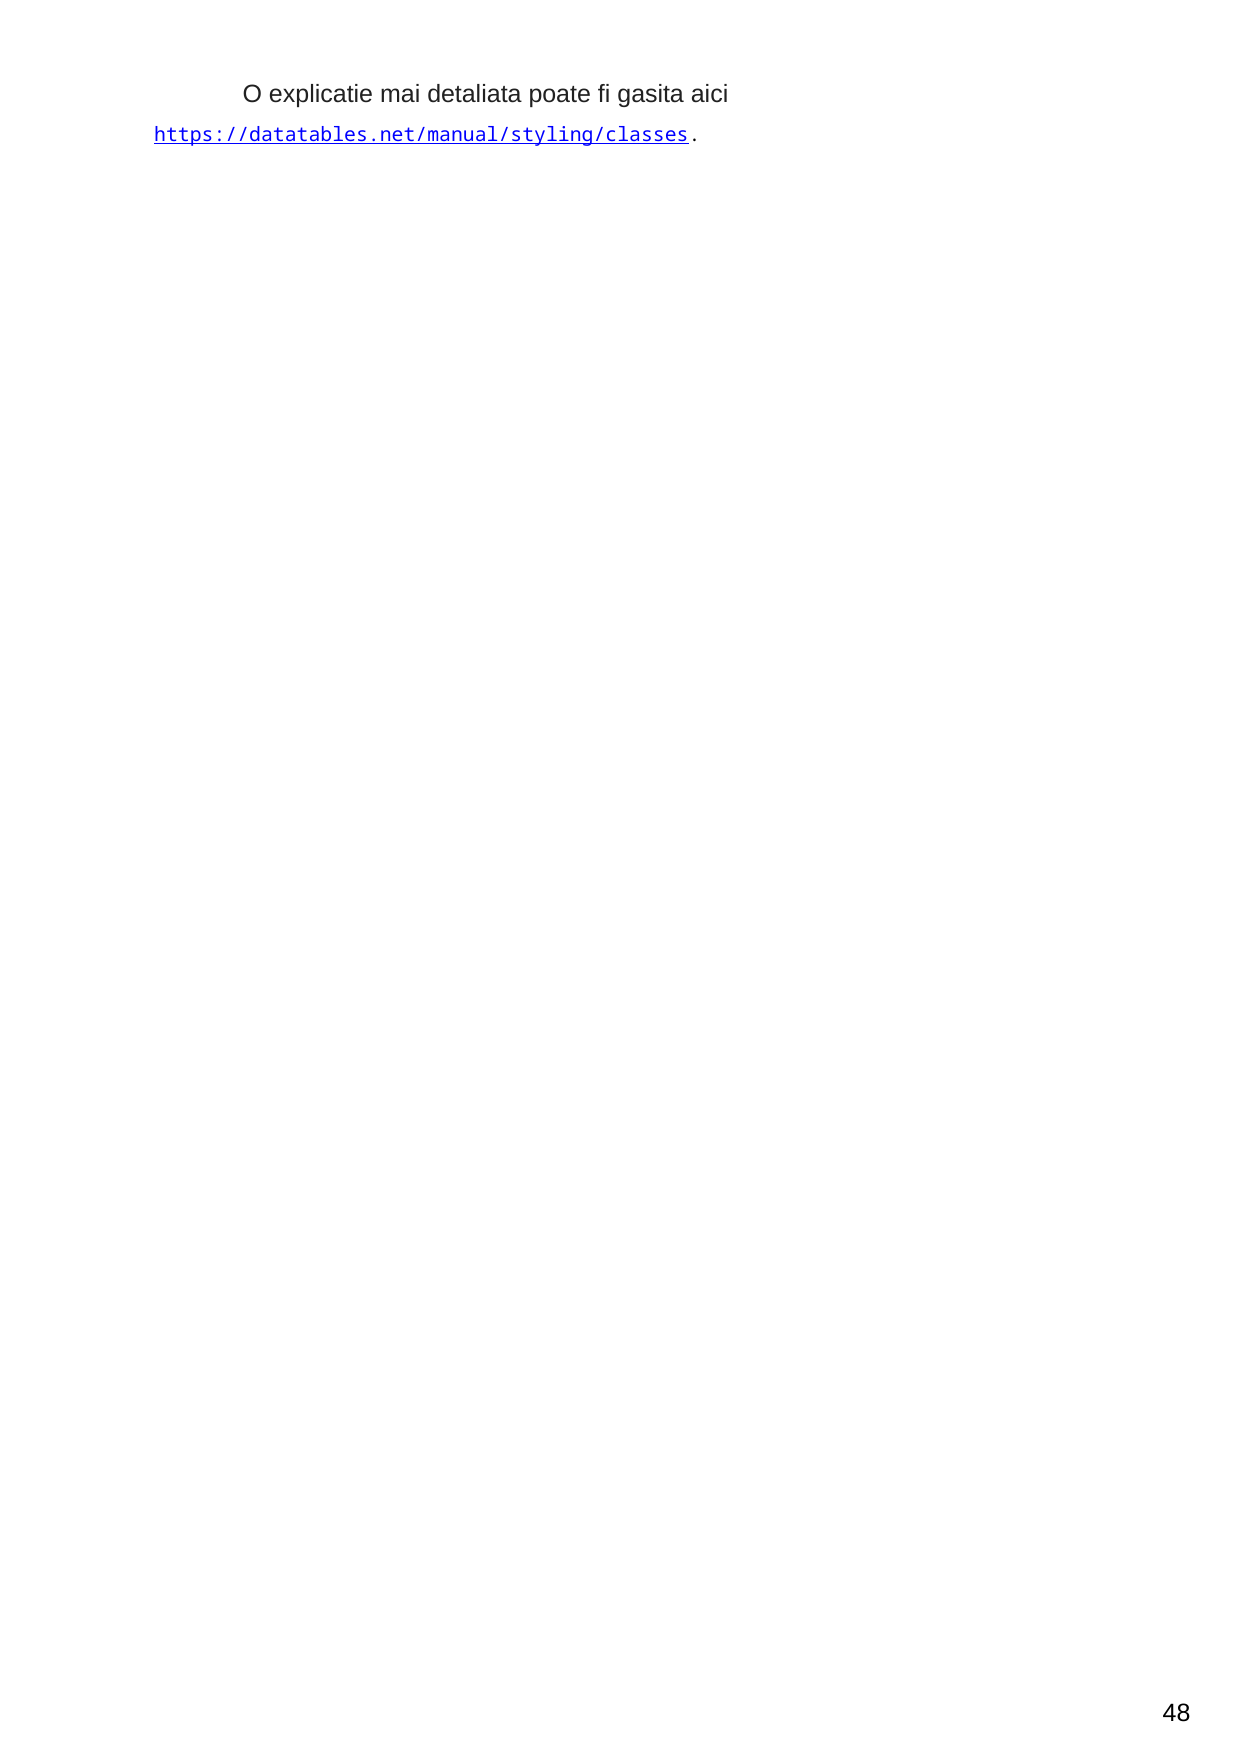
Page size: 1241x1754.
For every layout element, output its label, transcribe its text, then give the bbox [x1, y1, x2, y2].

text https://datatables.net/manual/styling/classes. [147, 120, 1190, 147]
text O explicatie mai detaliata poate fi gasita aici [147, 79, 1190, 107]
